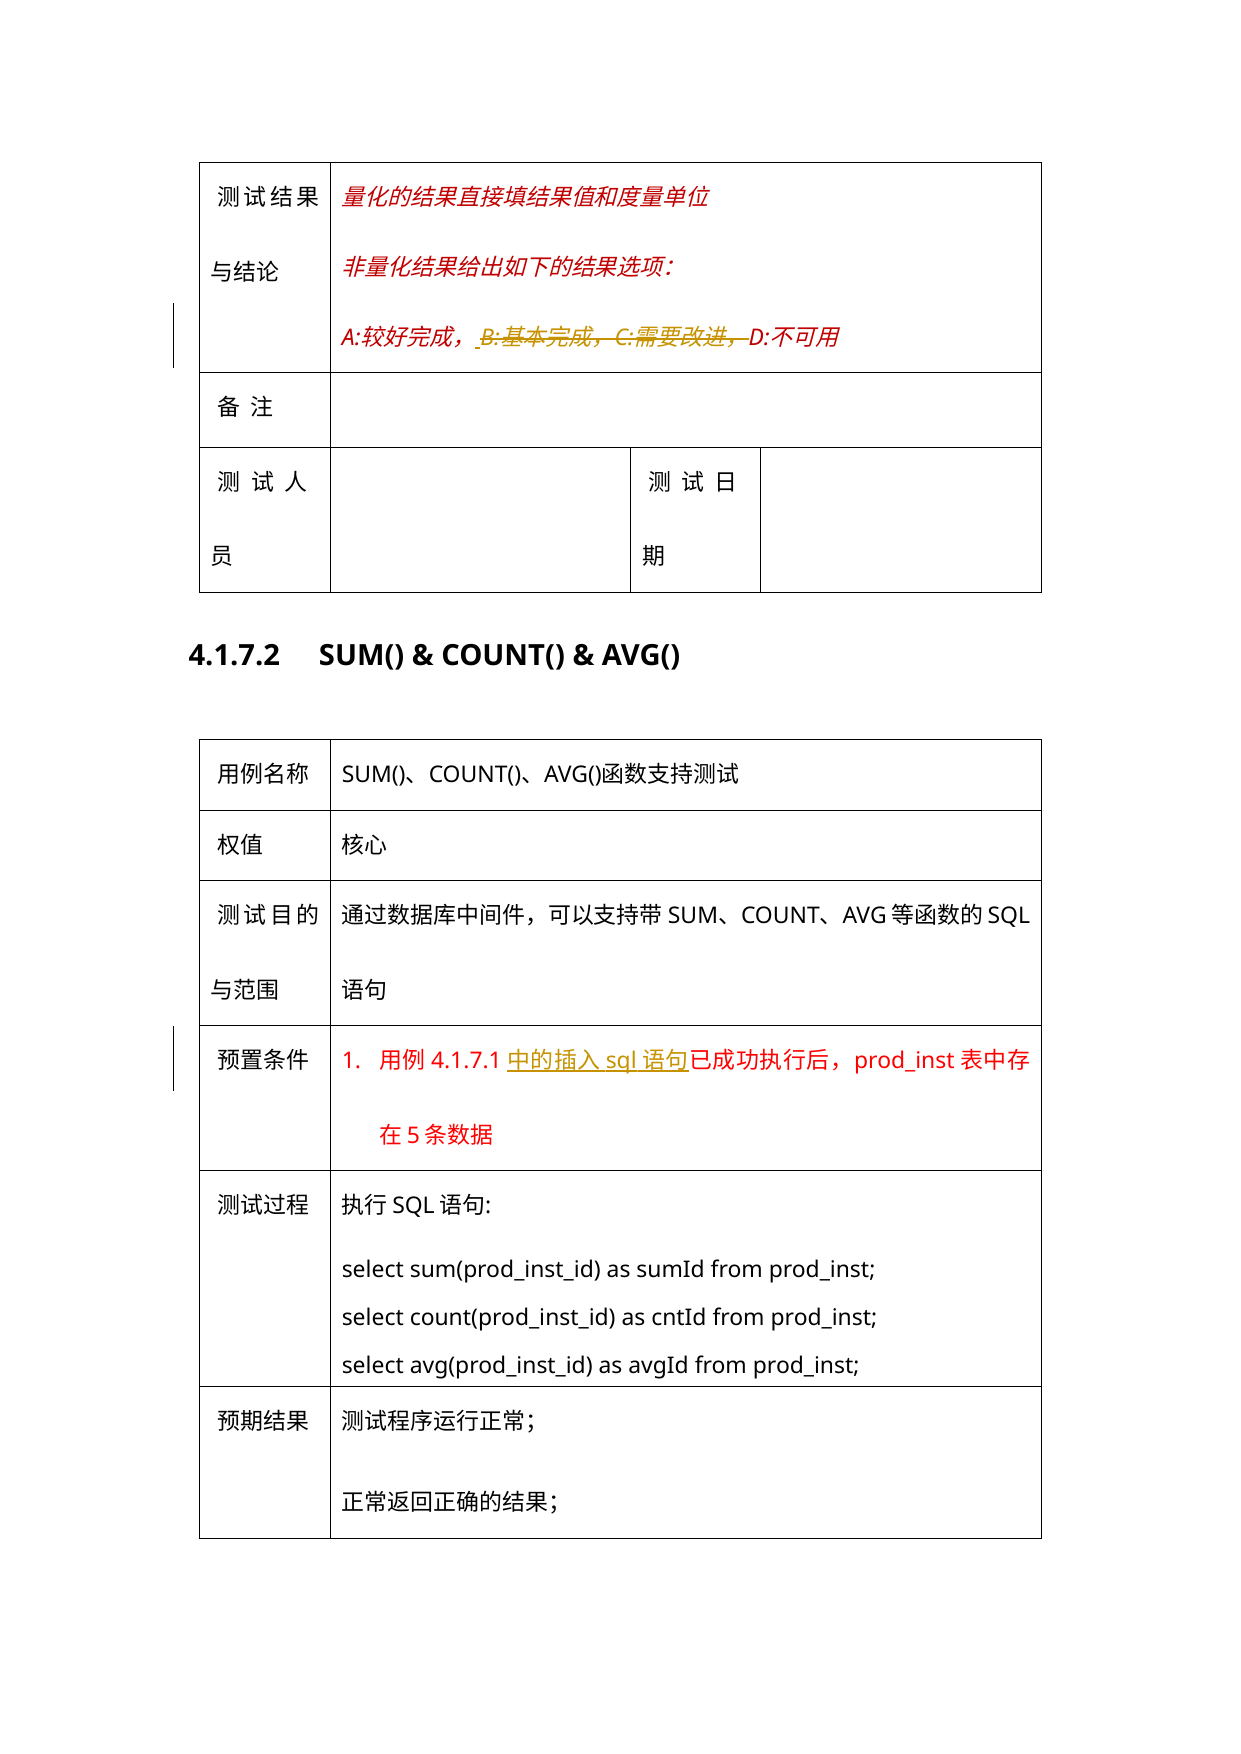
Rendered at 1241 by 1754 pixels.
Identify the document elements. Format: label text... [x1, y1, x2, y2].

table_cell [331, 373, 1041, 447]
table_cell 预期结果 [200, 1387, 330, 1537]
table_cell 通过数据库中间件，可以支持带SUM、COUNT、AVG等函数的SQL语句 [331, 881, 1041, 1025]
table_cell 测试目的与范围 [200, 881, 330, 1025]
table_cell 测试日期 [631, 448, 760, 592]
table_cell 核心 [331, 811, 1041, 880]
table_cell 测试过程 [200, 1171, 330, 1386]
subtitle SUM() & COUNT() & AVG() [188, 622, 1053, 687]
table_cell 权值 [200, 811, 330, 880]
table_cell 执行SQL语句: select sum(prod_inst_id) as sumId from prod_inst; select count(prod_inst_id) as cntId from prod_inst; select avg(prod_inst_id) as avgId from prod_inst; [331, 1171, 1041, 1386]
table_cell 预置条件 [200, 1026, 330, 1170]
table_cell [331, 448, 630, 592]
table_cell 测试人员 [200, 448, 330, 592]
table_cell 量化的结果直接填结果值和度量单位 非量化结果给出如下的结果选项： A:较好完成，D:不可用 [331, 163, 1041, 372]
table_cell 备 注 [200, 373, 330, 447]
table_header 用例名称 [200, 740, 330, 809]
table_cell 测试程序运行正常； 正常返回正确的结果； [331, 1387, 1041, 1537]
table_cell 用例4.1.7.1已成功执行后，prod_inst表中存在5条数据 [331, 1026, 1041, 1170]
table_cell [761, 448, 1041, 592]
table_cell 测试结果与结论 [200, 163, 330, 372]
table_header SUM()、COUNT()、AVG()函数支持测试 [331, 740, 1041, 809]
